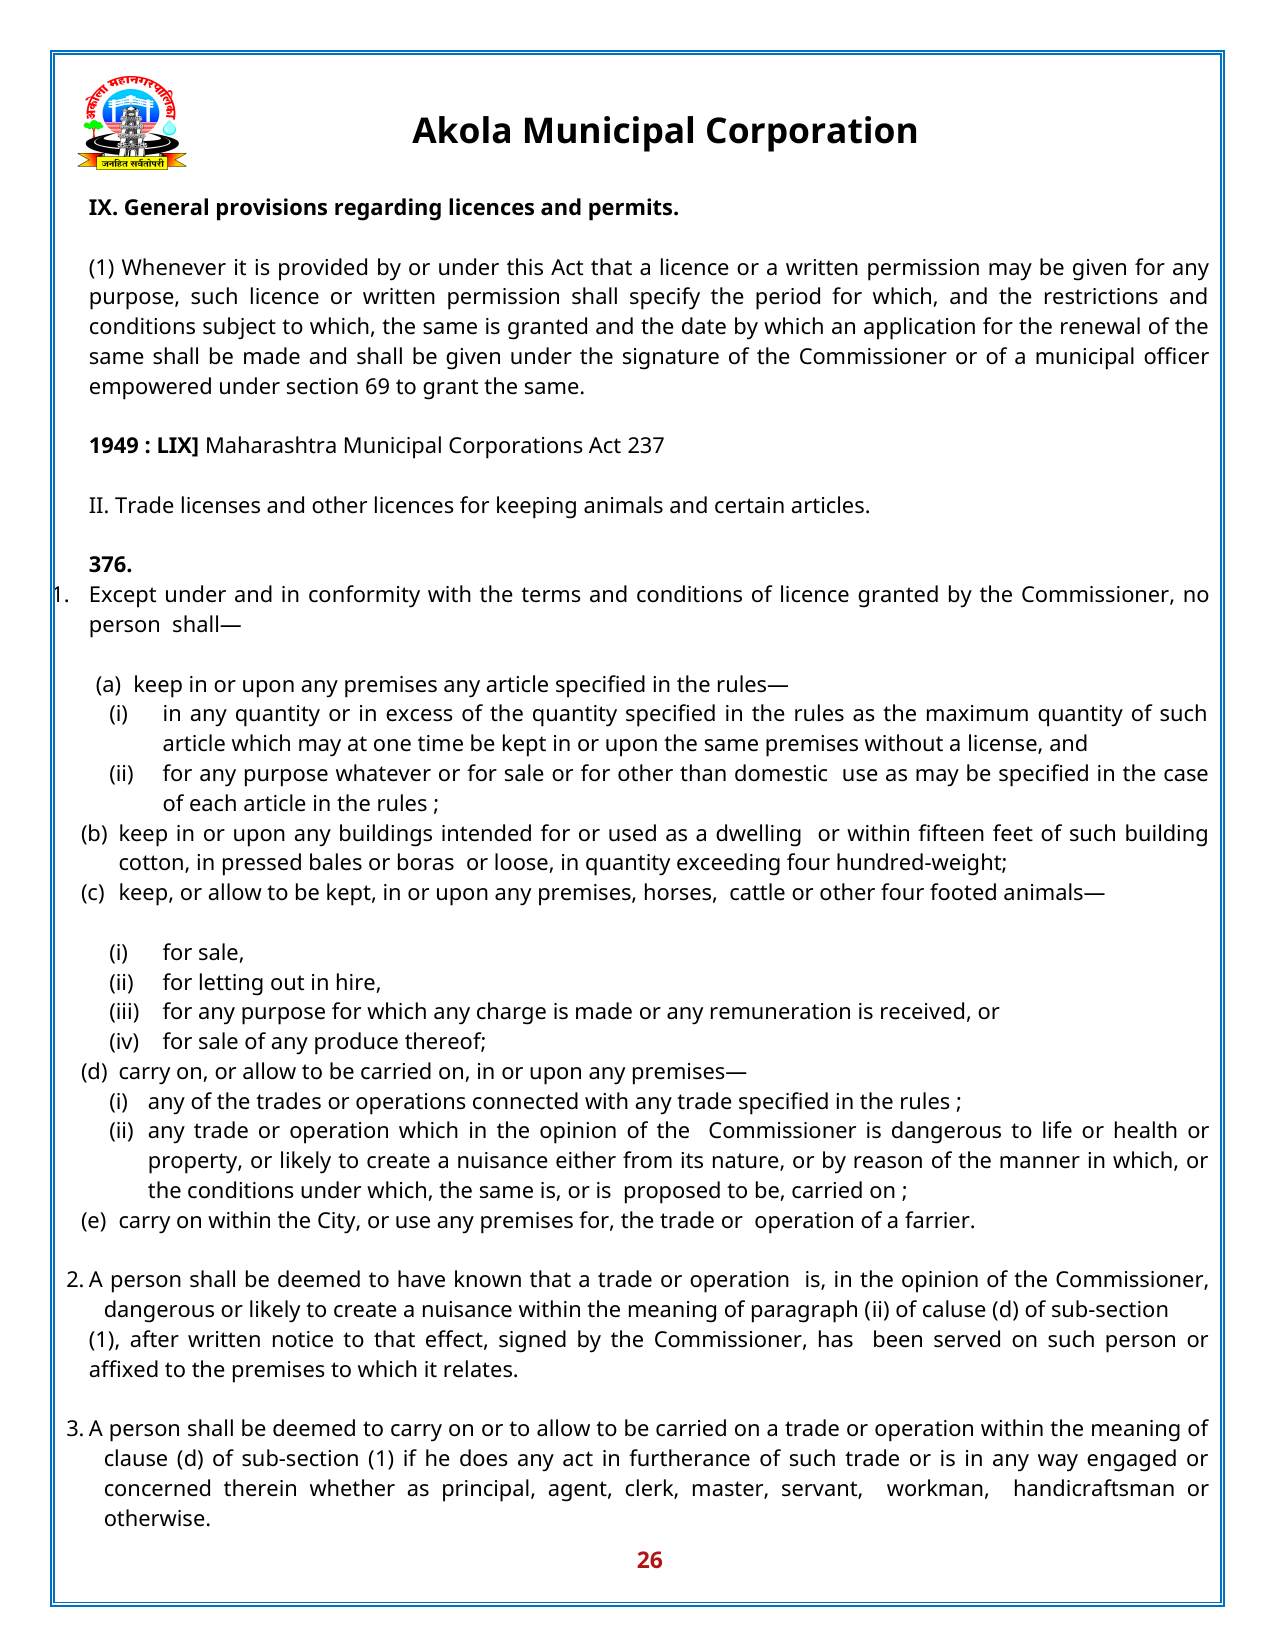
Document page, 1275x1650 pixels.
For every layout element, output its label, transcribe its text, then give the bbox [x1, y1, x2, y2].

list any of the trades or operations connected with any trade specified in the rules ; [109, 1086, 1211, 1116]
list in any quantity or in excess of the quantity specified in the rules as the maximum quantity of such article which may at one time be kept in or upon the same premises without a license, and [109, 698, 1211, 758]
text 376. [89, 549, 1211, 579]
text II. Trade licenses and other licences for keeping animals and certain articles. [89, 490, 1211, 520]
list for sale of any produce thereof; [109, 1026, 1211, 1056]
picture [77, 76, 187, 170]
list A person shall be deemed to have known that a trade or operation is, in the opinion of the Commissioner, dangerous or likely to create a nuisance within the meaning of paragraph (ii) of caluse (d) of sub-section [66, 1264, 1211, 1324]
list for any purpose whatever or for sale or for other than domestic use as may be specified in the case of each article in the rules ; [109, 758, 1211, 818]
list Except under and in conformity with the terms and conditions of licence granted by the Commissioner, no person shall— [55, 579, 1211, 639]
list for sale, [109, 937, 1211, 967]
list carry on within the City, or use any premises for, the trade or operation of a farrier. [81, 1205, 1211, 1235]
text IX. General provisions regarding licences and permits. [89, 192, 1211, 222]
text 1949 : LIX] Maharashtra Municipal Corporations Act 237 [89, 430, 1211, 460]
list carry on, or allow to be carried on, in or upon any premises— [81, 1056, 1211, 1086]
list keep in or upon any buildings intended for or used as a dwelling or within fifteen feet of such building cotton, in pressed bales or boras or loose, in quantity exceeding four hundred-weight; [81, 818, 1211, 877]
list keep in or upon any premises any article specified in the rules— [96, 669, 1211, 698]
text (1) Whenever it is provided by or under this Act that a licence or a written permission may be given for any purpose, such licence or written permission shall specify the period for which, and the restrictions and conditions subject to which, the same is granted and the date by which an application for the renewal of the same shall be made and shall be given under the signature of the Commissioner or of a municipal officer empowered under section 69 to grant the same. [89, 252, 1211, 401]
list for any purpose for which any charge is made or any remuneration is received, or [109, 996, 1211, 1026]
list for letting out in hire, [109, 967, 1211, 996]
list keep, or allow to be kept, in or upon any premises, horses, cattle or other four footed animals— [81, 877, 1211, 907]
list A person shall be deemed to carry on or to allow to be carried on a trade or operation within the meaning of clause (d) of sub-section (1) if he does any act in furtherance of such trade or is in any way engaged or concerned therein whether as principal, agent, clerk, master, servant, workman, handicraftsman or otherwise. [66, 1413, 1211, 1533]
text (1), after written notice to that effect, signed by the Commissioner, has been served on such person or affixed to the premises to which it relates. [89, 1324, 1211, 1384]
list any trade or operation which in the opinion of the Commissioner is dangerous to life or health or property, or likely to create a nuisance either from its nature, or by reason of the manner in which, or the conditions under which, the same is, or is proposed to be, carried on ; [109, 1116, 1211, 1205]
